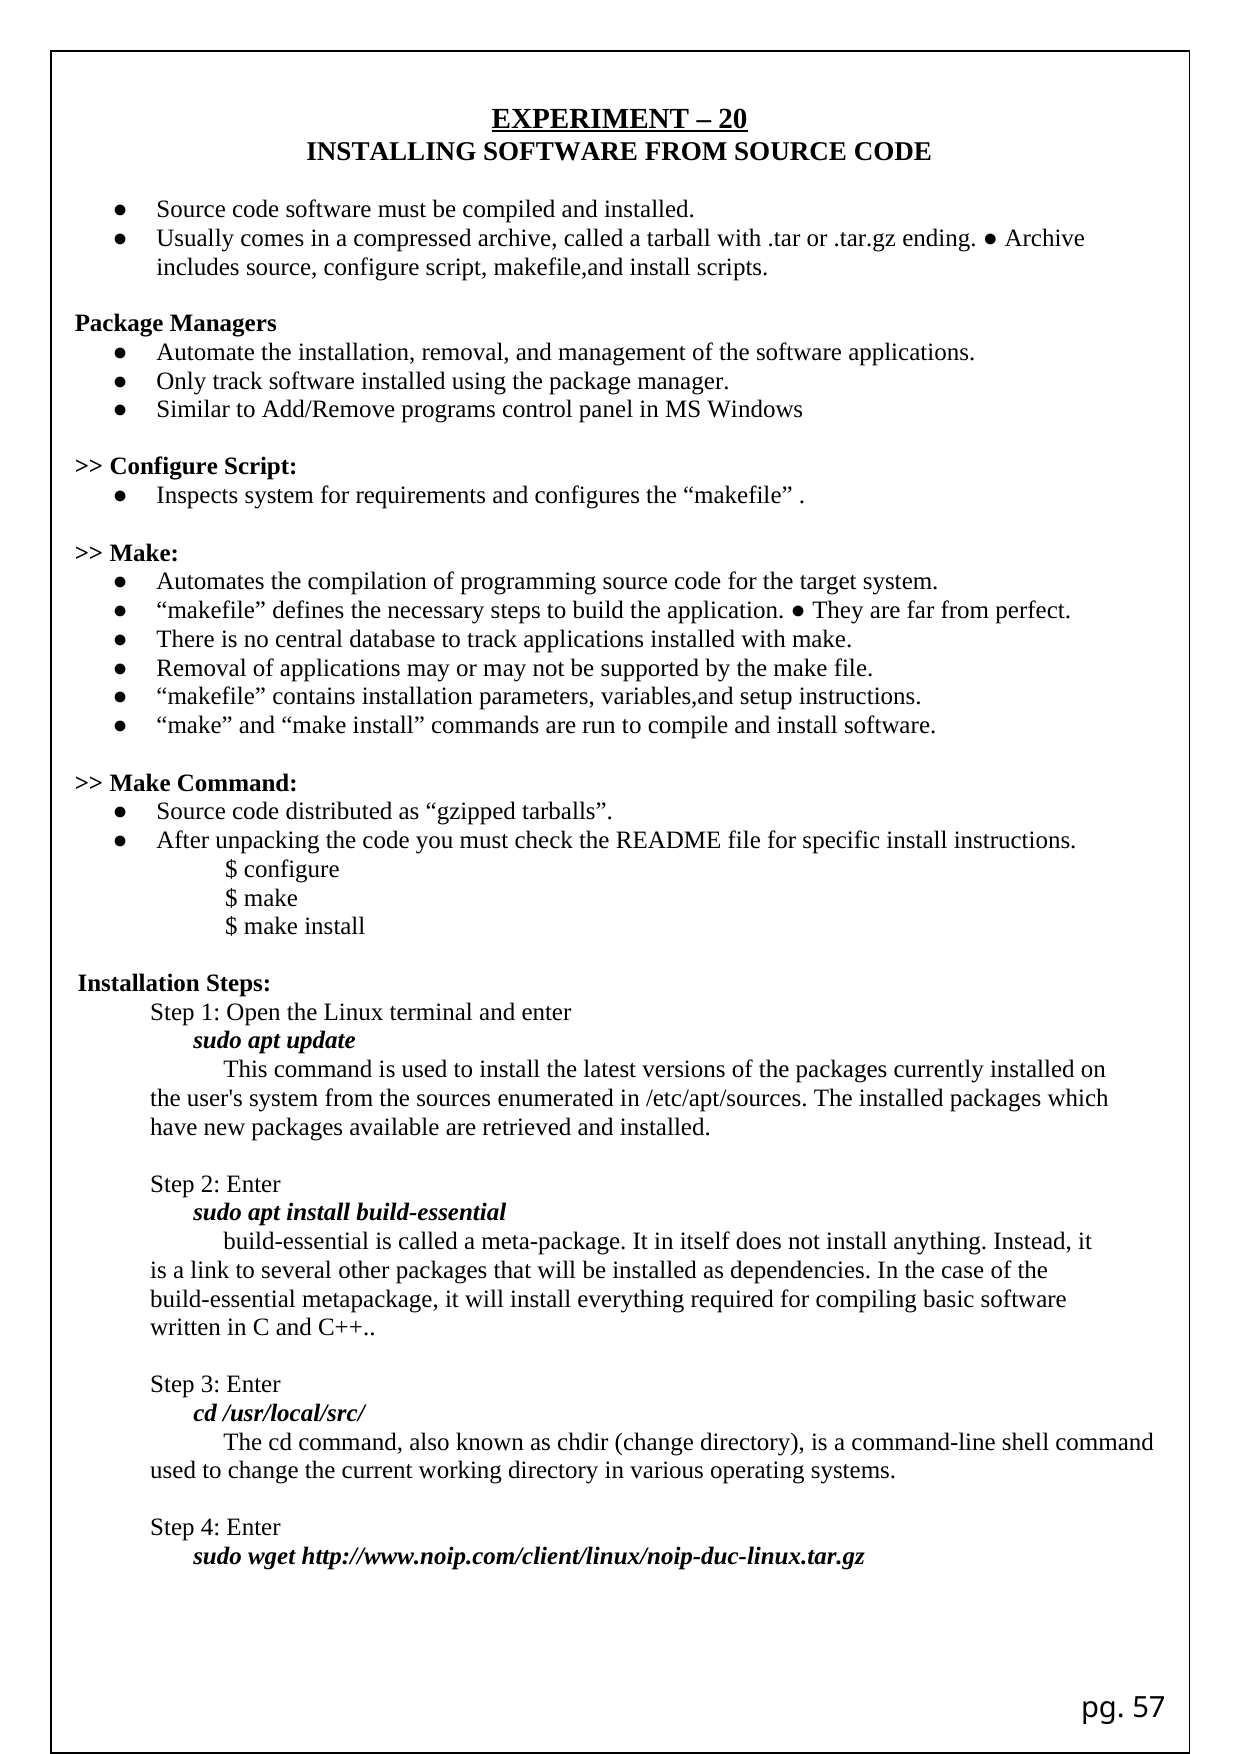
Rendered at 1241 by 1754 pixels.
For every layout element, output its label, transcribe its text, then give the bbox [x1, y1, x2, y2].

text Step 2: Enter [74, 1169, 404, 1197]
list After unpacking the code you must check the README file for specific install instructions. [112, 825, 1112, 854]
text Installation Steps: [77, 968, 1165, 997]
list Automate the installation, removal, and management of the software applications. [112, 337, 1112, 366]
text $ make [150, 883, 1112, 911]
text >> Make Command: [74, 768, 1165, 796]
list Similar to Add/Remove programs control panel in MS Windows [112, 394, 1112, 423]
text Step 1: Open the Linux terminal and enter [77, 997, 1168, 1026]
text sudo apt install build-essential [150, 1197, 1168, 1226]
list There is no central database to track applications installed with make. [112, 624, 1112, 653]
text $ configure [150, 854, 1112, 883]
list Source code distributed as “gzipped tarballs”. [112, 796, 1112, 825]
text sudo wget http://www.noip.com/client/linux/noip-duc-linux.tar.gz [74, 1541, 1168, 1570]
text sudo apt update [152, 1026, 571, 1054]
text cd /usr/local/src/ [74, 1398, 1168, 1427]
list Inspects system for requirements and configures the “makefile” . [112, 480, 1112, 509]
list “makefile” contains installation parameters, variables,and setup instructions. [112, 681, 1112, 710]
list Removal of applications may or may not be supported by the make file. [112, 653, 1112, 681]
text Step 3: Enter [74, 1369, 1168, 1398]
list Only track software installed using the package manager. [112, 366, 1112, 394]
subtitle EXPERIMENT – 20 [73, 101, 1165, 135]
list Usually comes in a compressed archive, called a tarball with .tar or .tar.gz ending. ● Archive includes source, configure script, makefile,and install scripts. [112, 223, 1112, 280]
text The cd command, also known as chdir (change directory), is a command-line shell command used to change the current working directory in various operating systems. [150, 1427, 1168, 1484]
text This command is used to install the latest versions of the packages currently installed on the user's system from the sources enumerated in /etc/apt/sources. The installed packages which have new packages available are retrieved and installed. [150, 1054, 1112, 1141]
subtitle INSTALLING SOFTWARE FROM SOURCE CODE [73, 135, 1165, 166]
text >> Make: [74, 538, 1165, 566]
list Automates the compilation of programming source code for the target system. [112, 566, 1112, 595]
text $ make install [150, 911, 1112, 940]
text Package Managers [74, 308, 1165, 337]
list “make” and “make install” commands are run to compile and install software. [112, 710, 1112, 739]
text build-essential is called a meta-package. It in itself does not install anything. Instead, it is a link to several other packages that will be installed as dependencies. In the case of the build-essential metapackage, it will install everything required for compiling basic software written in C and C++.. [150, 1226, 1112, 1341]
list “makefile” defines the necessary steps to build the application. ● They are far from perfect. [112, 595, 1112, 624]
list Source code software must be compiled and installed. [112, 194, 1112, 223]
text >> Configure Script: [74, 451, 1165, 480]
text Step 4: Enter [77, 1512, 1168, 1541]
